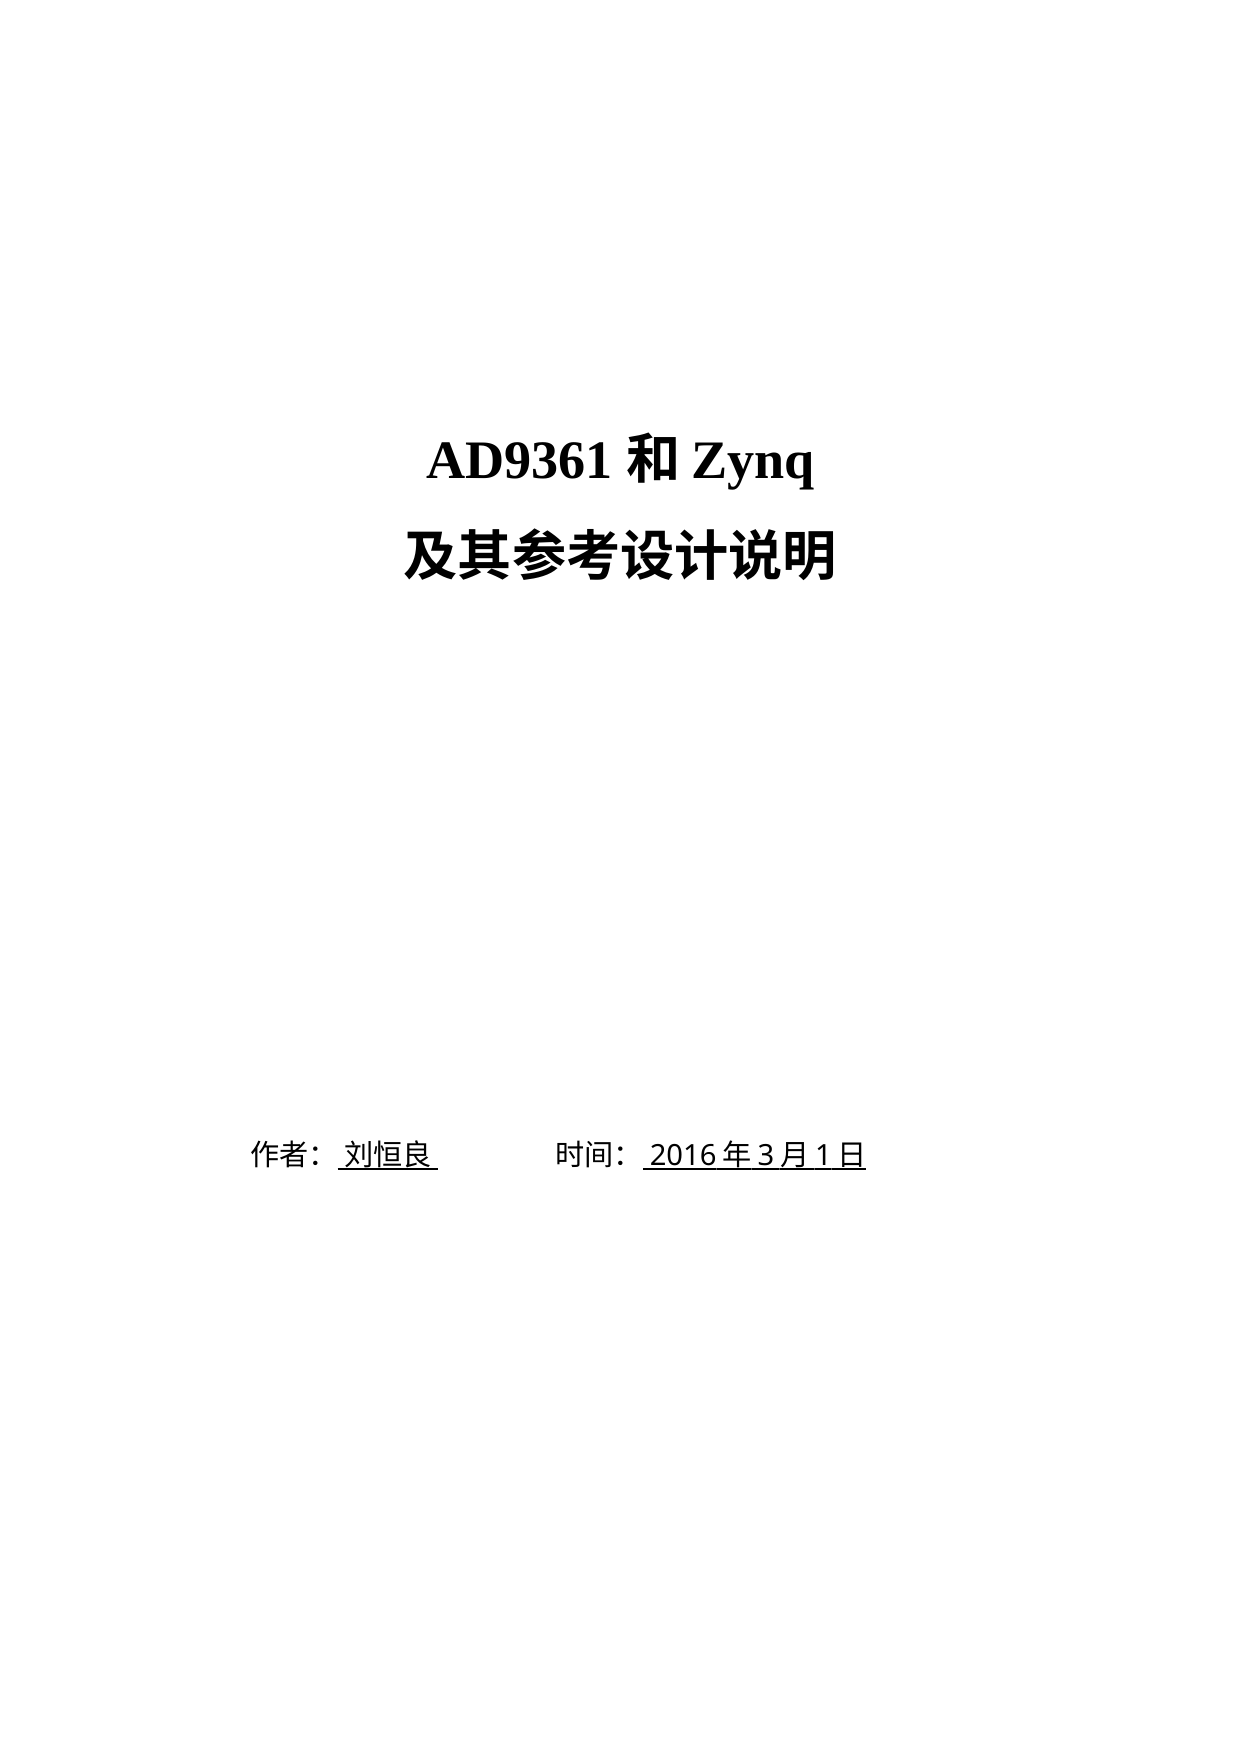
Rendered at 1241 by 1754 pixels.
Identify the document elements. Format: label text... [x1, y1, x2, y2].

text 作者： 刘恒良 时间： 2016年3月1日 [206, 1121, 1165, 1186]
text 及其参考设计说明 [75, 503, 1165, 601]
text AD9361 和Zynq [75, 406, 1165, 503]
